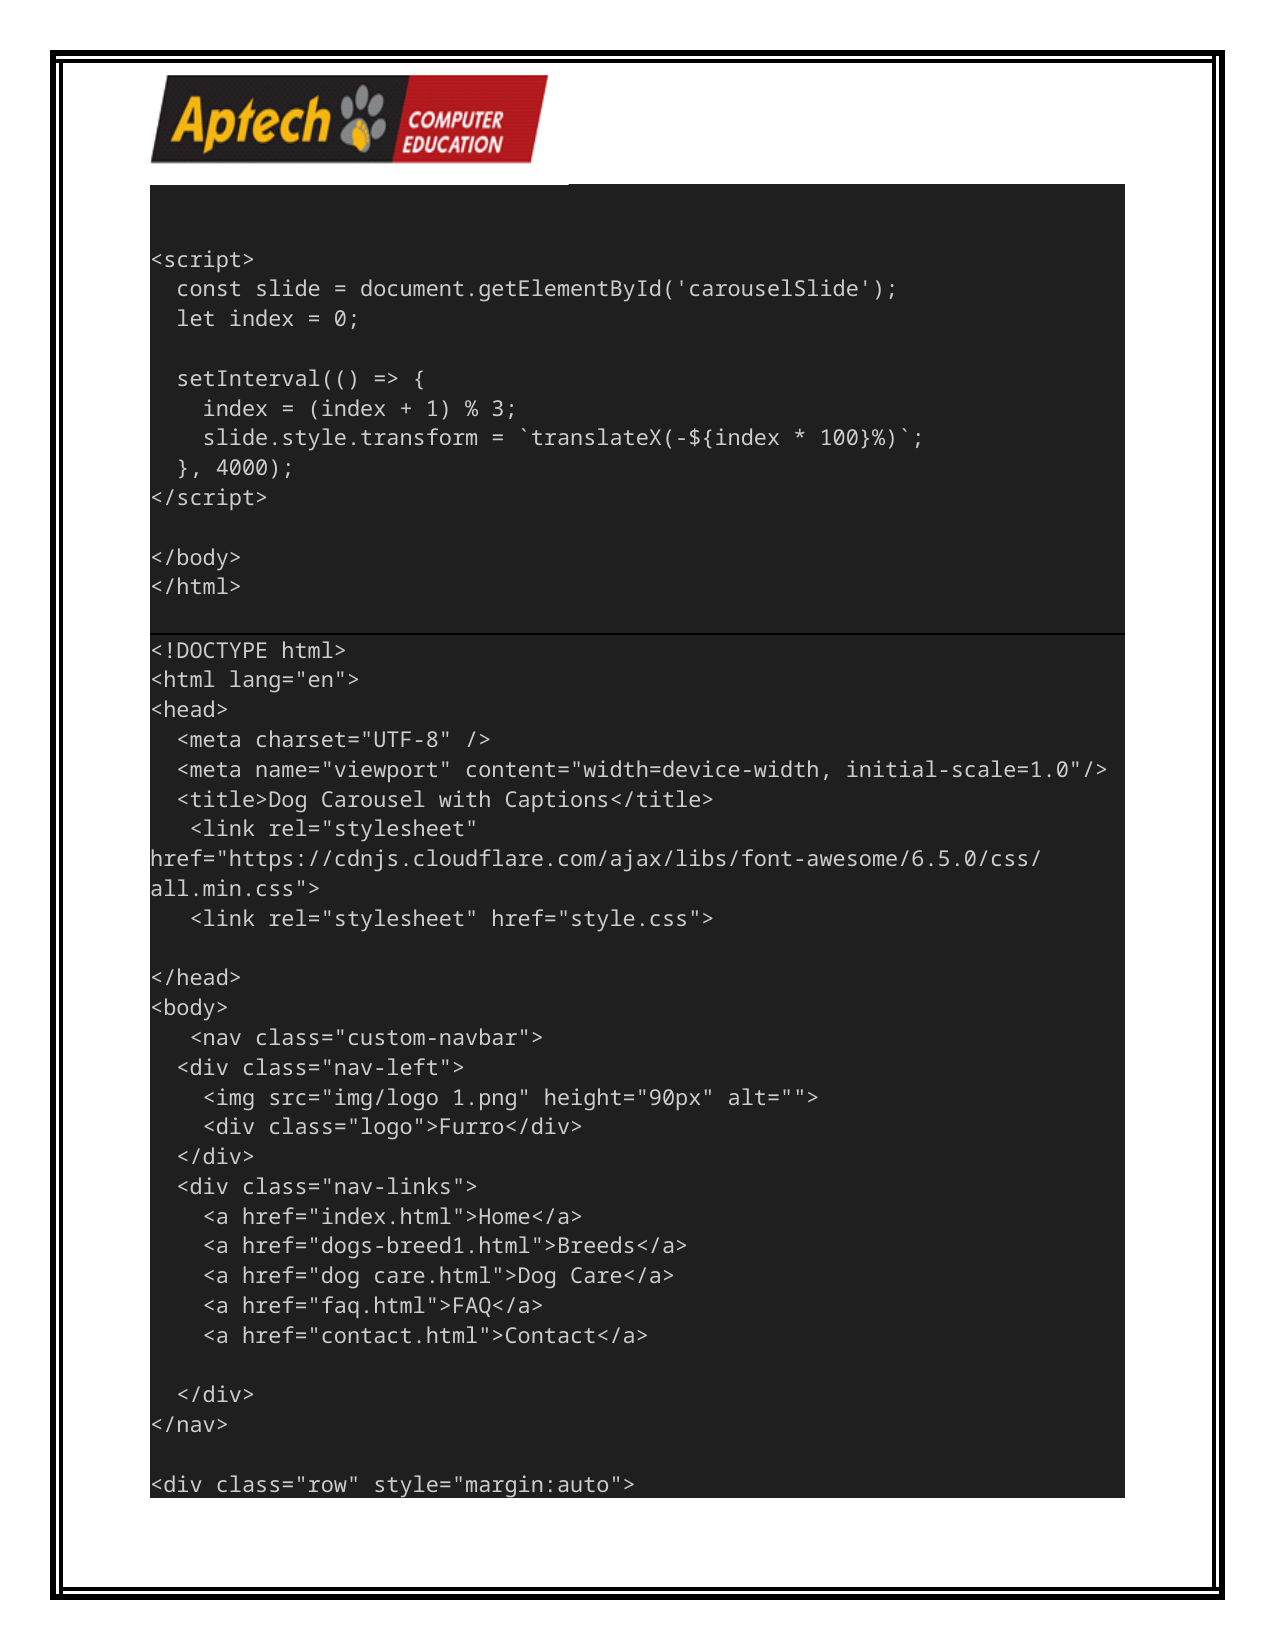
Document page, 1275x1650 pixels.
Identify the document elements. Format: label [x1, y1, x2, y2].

picture [150, 75, 569, 185]
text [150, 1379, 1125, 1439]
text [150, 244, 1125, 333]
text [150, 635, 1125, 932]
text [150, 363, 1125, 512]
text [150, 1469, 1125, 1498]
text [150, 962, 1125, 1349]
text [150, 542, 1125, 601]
